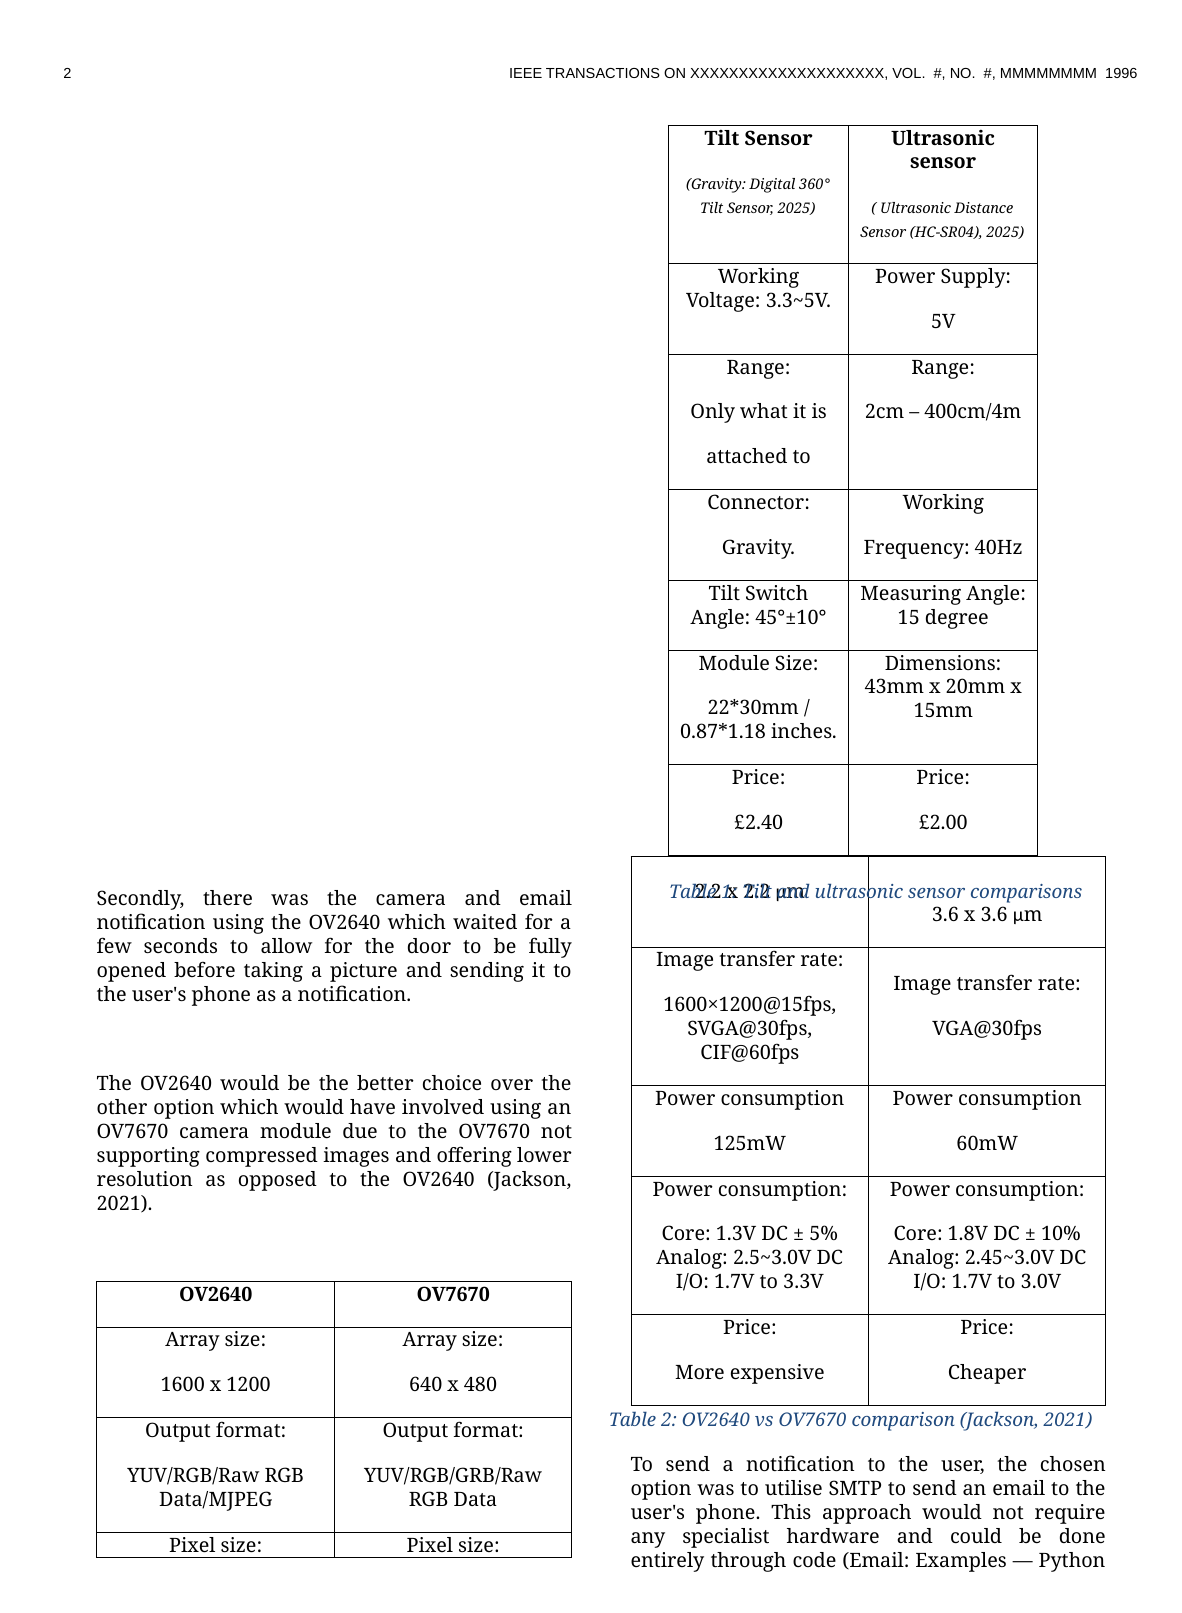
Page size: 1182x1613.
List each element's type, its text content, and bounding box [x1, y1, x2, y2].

table_cell Power consumption 60mW [869, 1086, 1105, 1176]
table_cell Tilt Switch Angle: 45°±10° [669, 581, 848, 650]
table_cell Image transfer rate: 1600×1200@15fps, SVGA@30fps, CIF@60fps [632, 948, 868, 1085]
table_cell Price: Cheaper [869, 1315, 1105, 1405]
table_cell Output format: YUV/RGB/GRB/Raw RGB Data [335, 1418, 571, 1532]
text Table 1: Tilt and ultrasonic sensor comparisons [669, 878, 1084, 904]
table_header Tilt Sensor (Gravity: Digital 360° Tilt Sensor, 2025) [669, 126, 848, 263]
table_cell Pixel size: 3.6 x 3.6 μm [869, 857, 1105, 947]
table_cell Measuring Angle: 15 degree [849, 581, 1037, 650]
table_cell Power consumption: Core: 1.3V DC ± 5% Analog: 2.5~3.0V DC I/O: 1.7V to 3.3V [632, 1177, 868, 1314]
table_cell Output format: YUV/RGB/Raw RGB Data/MJPEG [97, 1418, 334, 1532]
table_cell Module Size: 22*30mm / 0.87*1.18 inches. [669, 651, 848, 764]
table_header Ultrasonic sensor ( Ultrasonic Distance Sensor (HC-SR04), 2025) [849, 126, 1037, 263]
text Table 2: OV2640 vs OV7670 comparison (Jackson, 2021) [597, 1406, 1106, 1432]
table_cell Array size: 1600 x 1200 [97, 1328, 334, 1417]
table_cell Range: Only what it is attached to [669, 355, 848, 489]
table_cell Price: £2.00 [849, 765, 1037, 855]
table_cell Working Voltage: 3.3~5V. [669, 264, 848, 354]
text The OV2640 would be the better choice over the other option which would have involved using an OV7670 camera module due to the OV7670 not supporting compressed images and offering lower resolution as opposed to the OV2640 (Jackson, 2021). [96, 1071, 572, 1215]
table_cell Pixel size: 2.2 x 2.2 μm [632, 857, 868, 947]
table_cell Array size: 640 x 480 [335, 1328, 571, 1417]
table_cell Price: More expensive [632, 1315, 868, 1405]
table_cell Power consumption 125mW [632, 1086, 868, 1176]
table_cell Power consumption: Core: 1.8V DC ± 10% Analog: 2.45~3.0V DC I/O: 1.7V to 3.0V [869, 1177, 1105, 1314]
table_cell Dimensions: 43mm x 20mm x 15mm [849, 651, 1037, 764]
text Secondly, there was the camera and email notification using the OV2640 which waited for a few seconds to allow for the door to be fully opened before taking a picture and sending it to the user's phone as a notification. [96, 886, 572, 1006]
table_cell Power Supply: 5V [849, 264, 1037, 354]
table_header OV7670 [335, 1282, 571, 1327]
table_cell Pixel size: 2.2 x 2.2 μm [97, 1533, 334, 1557]
table_cell Image transfer rate: VGA@30fps [869, 948, 1105, 1085]
table_cell Price: £2.40 [669, 765, 848, 855]
table_header OV2640 [97, 1282, 334, 1327]
table_cell Range: 2cm – 400cm/4m [849, 355, 1037, 489]
table_cell Pixel size: 3.6 x 3.6 μm [335, 1533, 571, 1557]
table_cell Connector: Gravity. [669, 490, 848, 580]
table_cell Working Frequency: 40Hz [849, 490, 1037, 580]
